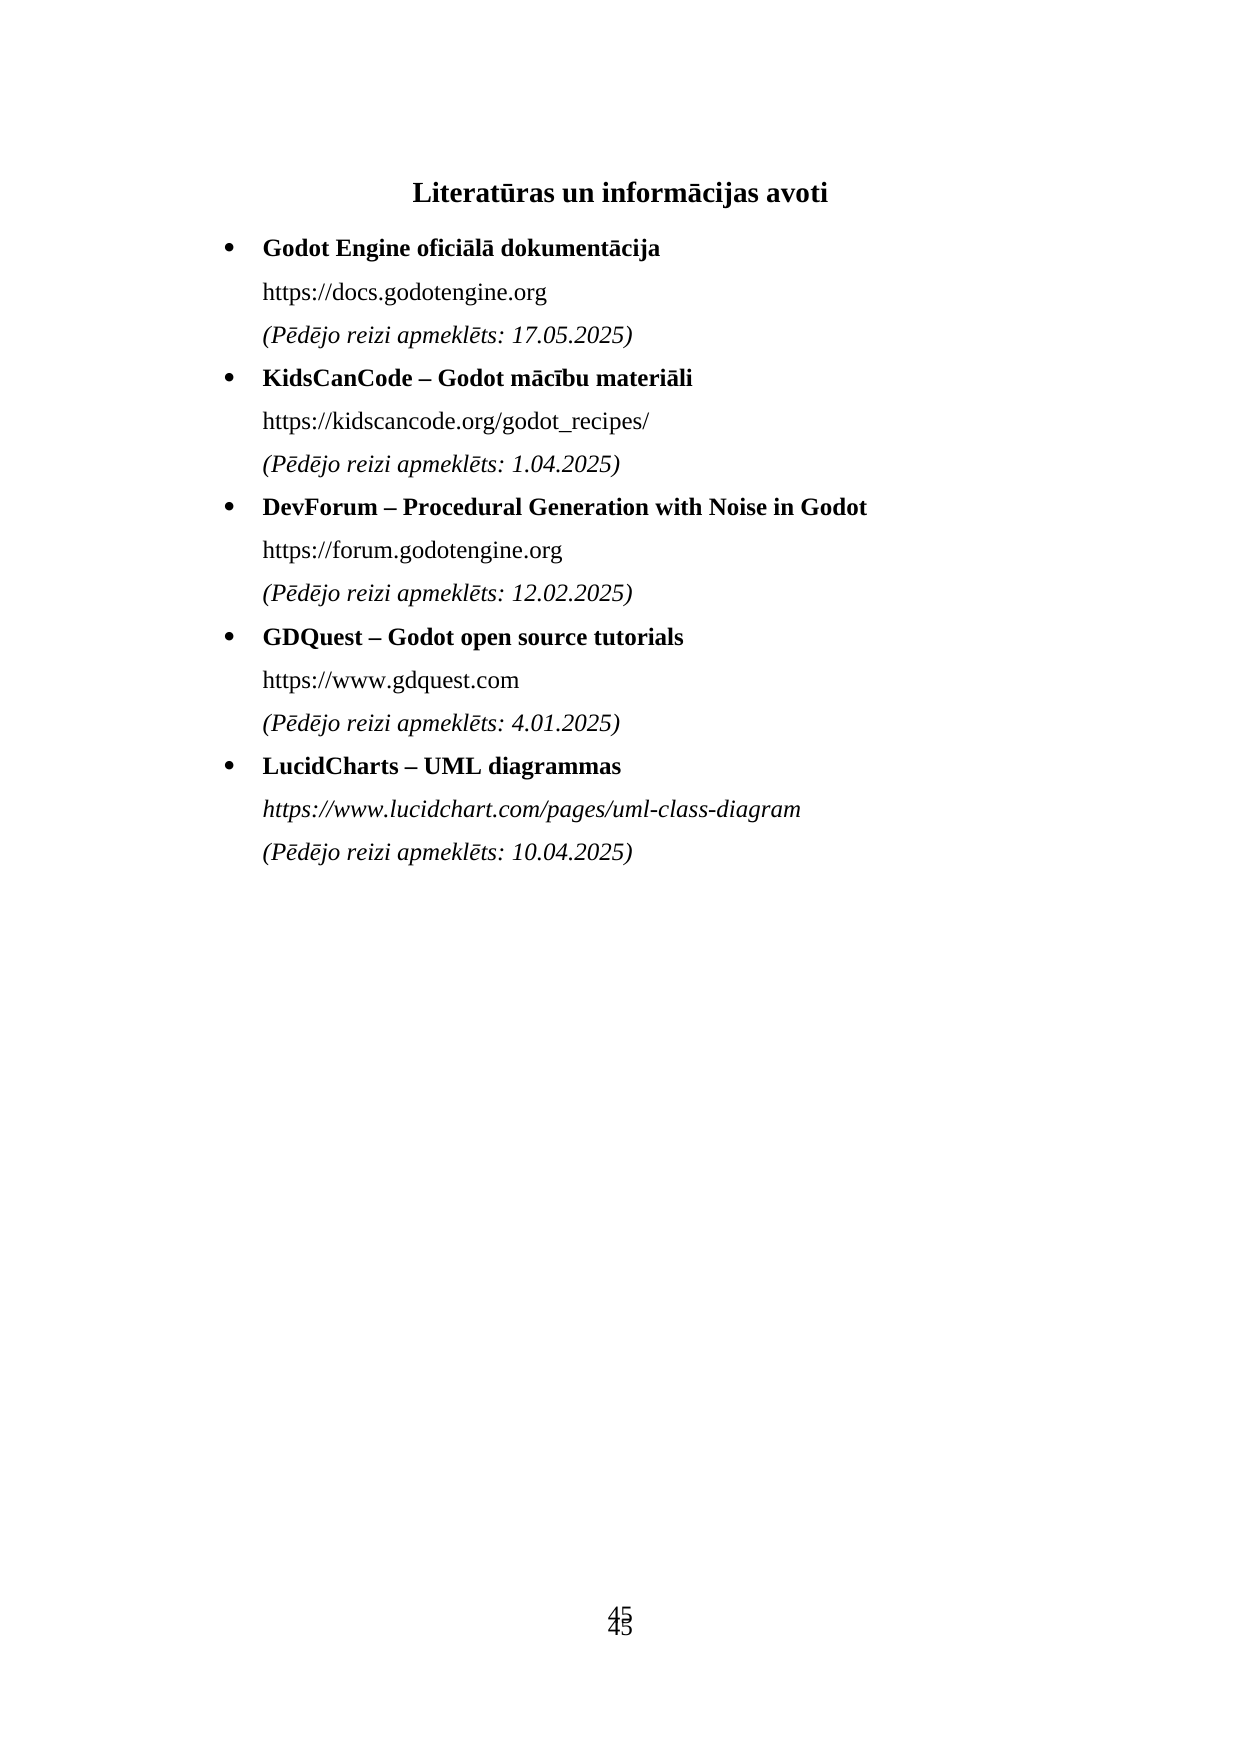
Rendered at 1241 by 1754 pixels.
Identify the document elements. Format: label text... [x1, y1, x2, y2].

list GDQuest – Godot open source tutorials https://www.gdquest.com (Pēdējo reizi apmeklēts: 4.01.2025) [225, 622, 1053, 737]
list DevForum – Procedural Generation with Noise in Godot https://forum.godotengine.org (Pēdējo reizi apmeklēts: 12.02.2025) [225, 492, 1053, 607]
list Godot Engine oficiālā dokumentācija https://docs.godotengine.org (Pēdējo reizi apmeklēts: 17.05.2025) [225, 233, 1053, 348]
list KidsCanCode – Godot mācību materiāli https://kidscancode.org/godot_recipes/ (Pēdējo reizi apmeklēts: 1.04.2025) [225, 363, 1053, 478]
list LucidCharts – UML diagrammas https://www.lucidchart.com/pages/uml-class-diagram (Pēdējo reizi apmeklēts: 10.04.2025) [225, 751, 1053, 866]
subtitle Literatūras un informācijas avoti [187, 175, 1053, 208]
